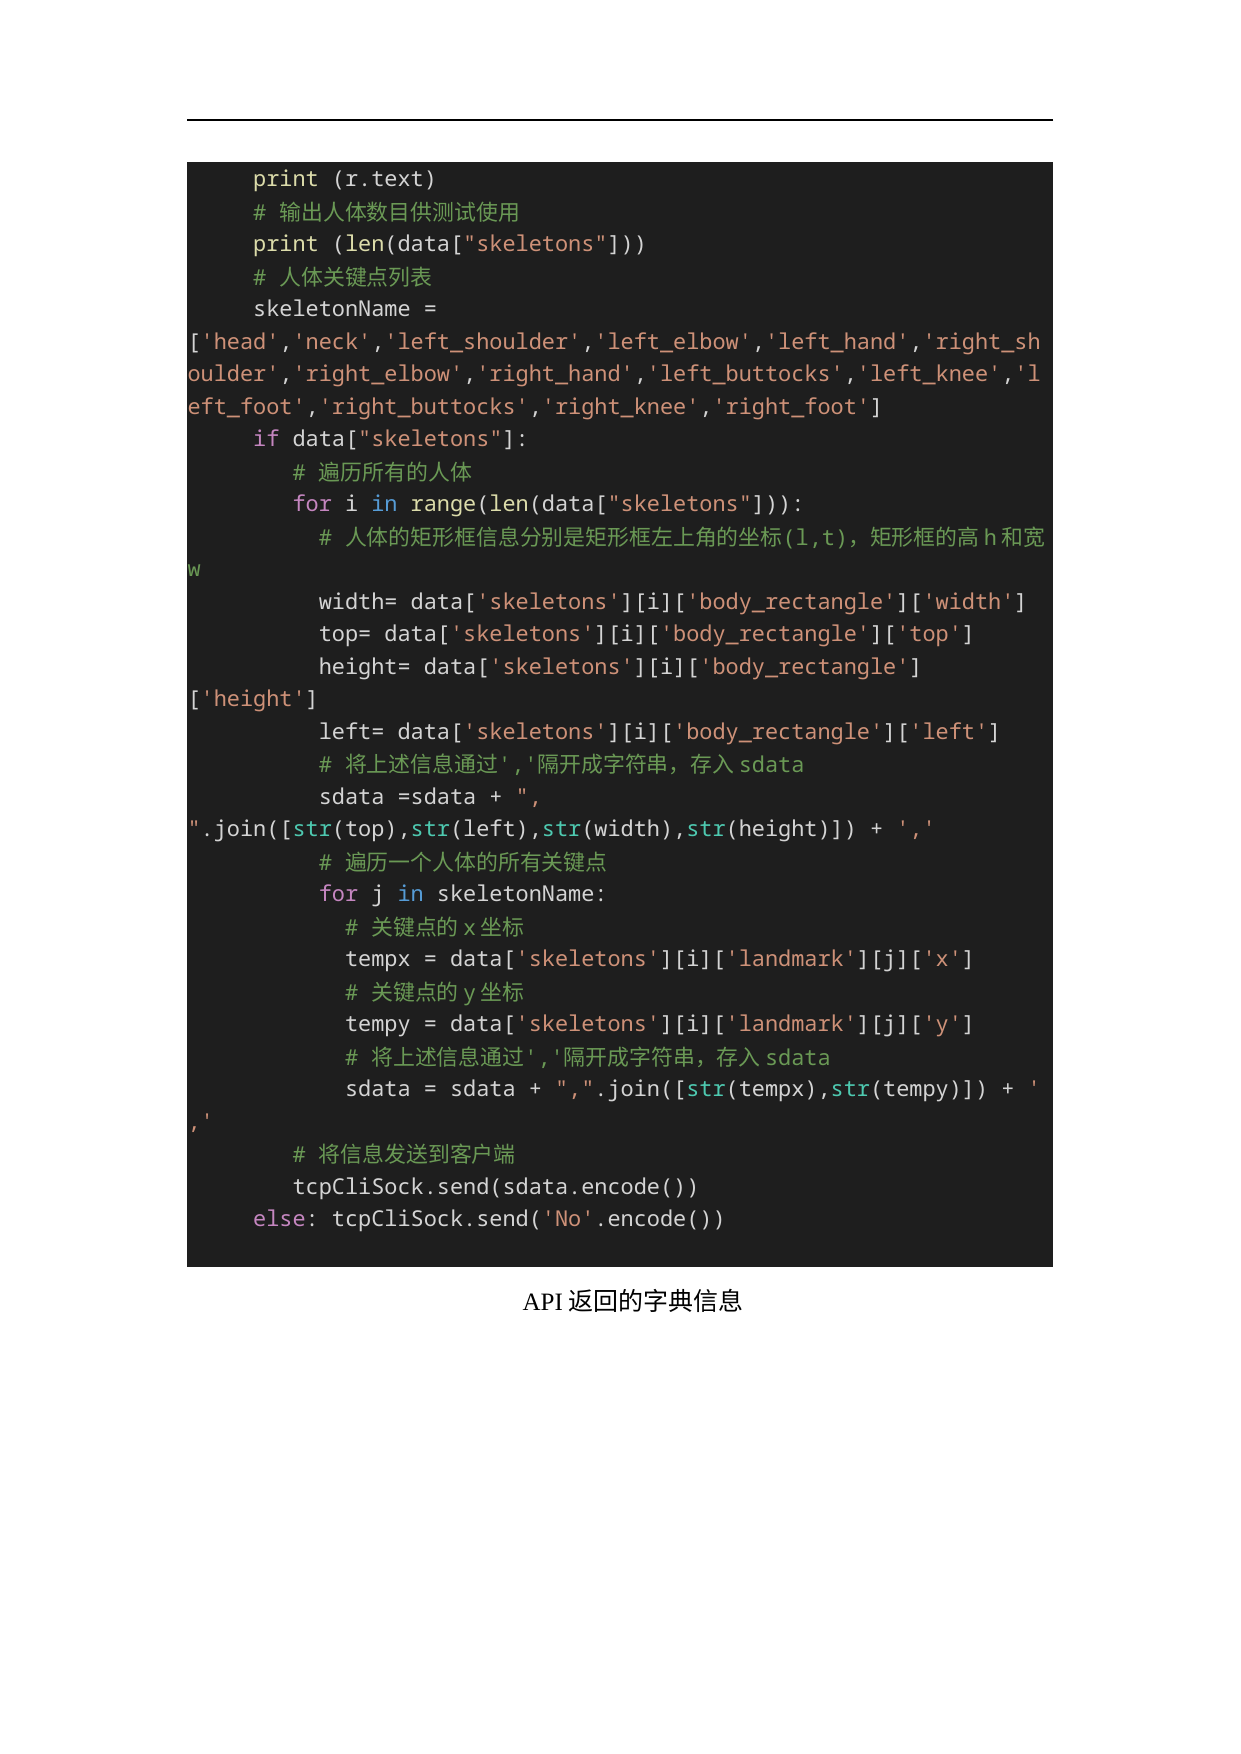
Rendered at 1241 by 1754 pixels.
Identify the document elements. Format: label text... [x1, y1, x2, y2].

text sdata = sdata + ",".join([str(tempx),str(tempy)]) + ',' [187, 1072, 1053, 1137]
text sdata =sdata + ",".join([str(top),str(left),str(width),str(height)]) + ',' [187, 779, 1053, 844]
text # 输出人体数目供测试使用 [187, 194, 1053, 227]
text # 将信息发送到客户端 [187, 1137, 1053, 1169]
text tcpCliSock.send(sdata.encode()) [187, 1169, 1053, 1202]
text if data["skeletons"]: [187, 422, 1053, 454]
text # 人体的矩形框信息分别是矩形框左上角的坐标(l,t)，矩形框的高h和宽w [187, 519, 1053, 584]
text # 关键点的x坐标 [187, 909, 1053, 942]
text else: tcpCliSock.send('No'.encode()) [187, 1202, 1053, 1234]
text print (r.text) [187, 162, 1053, 194]
text width= data['skeletons'][i]['body_rectangle']['width'] [187, 584, 1053, 617]
text # 遍历一个人体的所有关键点 [187, 844, 1053, 877]
text skeletonName = ['head','neck','left_shoulder','left_elbow','left_hand','right_shoulder','right_elbow','right_hand','left_buttocks','left_knee','left_foot','right_buttocks','right_knee','right_foot'] [187, 292, 1053, 422]
text # 遍历所有的人体 [187, 454, 1053, 487]
text # 人体关键点列表 [187, 259, 1053, 292]
text tempx = data['skeletons'][i]['landmark'][j]['x'] [187, 942, 1053, 974]
text tempy = data['skeletons'][i]['landmark'][j]['y'] [187, 1007, 1053, 1039]
text # 将上述信息通过','隔开成字符串，存入sdata [187, 1039, 1053, 1072]
text for i in range(len(data["skeletons"])): [187, 487, 1053, 519]
text for j in skeletonName: [187, 877, 1053, 909]
text print (len(data["skeletons"])) [187, 227, 1053, 259]
text left= data['skeletons'][i]['body_rectangle']['left'] [187, 714, 1053, 747]
text # 将上述信息通过','隔开成字符串，存入sdata [187, 747, 1053, 779]
text API返回的字典信息 [187, 1267, 1053, 1332]
text height= data['skeletons'][i]['body_rectangle']['height'] [187, 649, 1053, 714]
text top= data['skeletons'][i]['body_rectangle']['top'] [187, 617, 1053, 649]
text # 关键点的y坐标 [187, 974, 1053, 1007]
